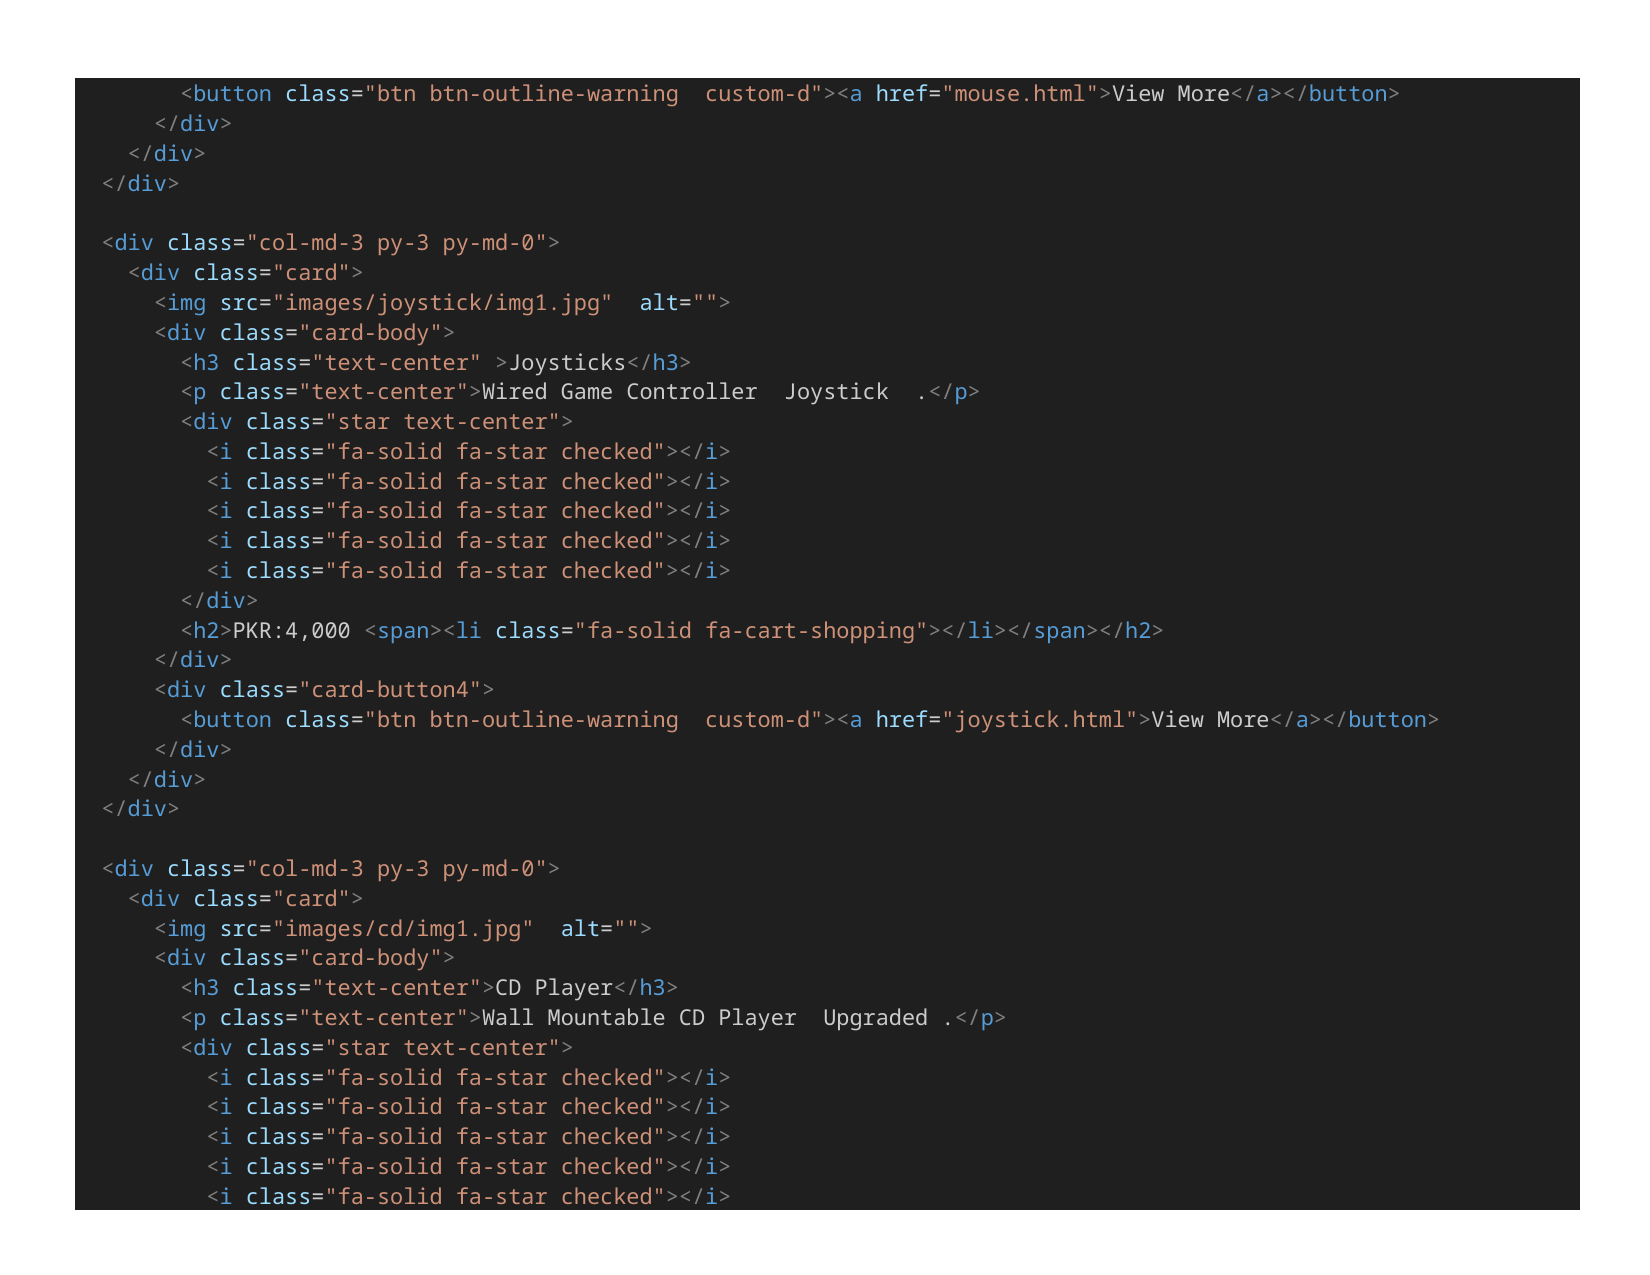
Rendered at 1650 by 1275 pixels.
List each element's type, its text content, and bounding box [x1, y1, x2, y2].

text </div> [75, 168, 1580, 197]
text <i class="fa-solid fa-star checked"></i> [75, 495, 1580, 525]
text <div class="col-md-3 py-3 py-md-0"> [75, 853, 1580, 883]
text <p class="text-center">Wired Game Controller Joystick .</p> [75, 376, 1580, 406]
text <i class="fa-solid fa-star checked"></i> [75, 466, 1580, 495]
text <div class="card-body"> [75, 317, 1580, 346]
text <button class="btn btn-outline-warning custom-d"><a href="joystick.html">View More</a></button> [75, 704, 1580, 734]
text <div class="card"> [75, 883, 1580, 912]
text <h3 class="text-center" >Joysticks</h3> [75, 346, 1580, 376]
text <h3 class="text-center">CD Player</h3> [75, 972, 1580, 1002]
text <i class="fa-solid fa-star checked"></i> [75, 1181, 1580, 1210]
text <div class="card"> [75, 257, 1580, 287]
text <img src="images/cd/img1.jpg" alt=""> [75, 912, 1580, 942]
text <div class="star text-center"> [75, 406, 1580, 436]
text <i class="fa-solid fa-star checked"></i> [75, 525, 1580, 555]
text <div class="star text-center"> [75, 1032, 1580, 1061]
text <h2>PKR:4,000 <span><li class="fa-solid fa-cart-shopping"></li></span></h2> [75, 614, 1580, 644]
text <div class="col-md-3 py-3 py-md-0"> [75, 227, 1580, 257]
text <i class="fa-solid fa-star checked"></i> [75, 1151, 1580, 1181]
text <i class="fa-solid fa-star checked"></i> [75, 1061, 1580, 1091]
text </div> [75, 108, 1580, 138]
text </div> [75, 763, 1580, 793]
text </div> [75, 585, 1580, 614]
text <i class="fa-solid fa-star checked"></i> [75, 555, 1580, 585]
text <div class="card-button4"> [75, 674, 1580, 704]
text <div class="card-body"> [75, 942, 1580, 972]
text <i class="fa-solid fa-star checked"></i> [75, 1091, 1580, 1121]
text <img src="images/joystick/img1.jpg" alt=""> [75, 287, 1580, 317]
text </div> [75, 644, 1580, 674]
text <button class="btn btn-outline-warning custom-d"><a href="mouse.html">View More</a></button> [75, 78, 1580, 108]
text </div> [75, 138, 1580, 168]
text </div> [75, 734, 1580, 763]
text <p class="text-center">Wall Mountable CD Player Upgraded .</p> [75, 1002, 1580, 1032]
text <i class="fa-solid fa-star checked"></i> [75, 436, 1580, 466]
text <i class="fa-solid fa-star checked"></i> [75, 1121, 1580, 1151]
text </div> [75, 793, 1580, 823]
